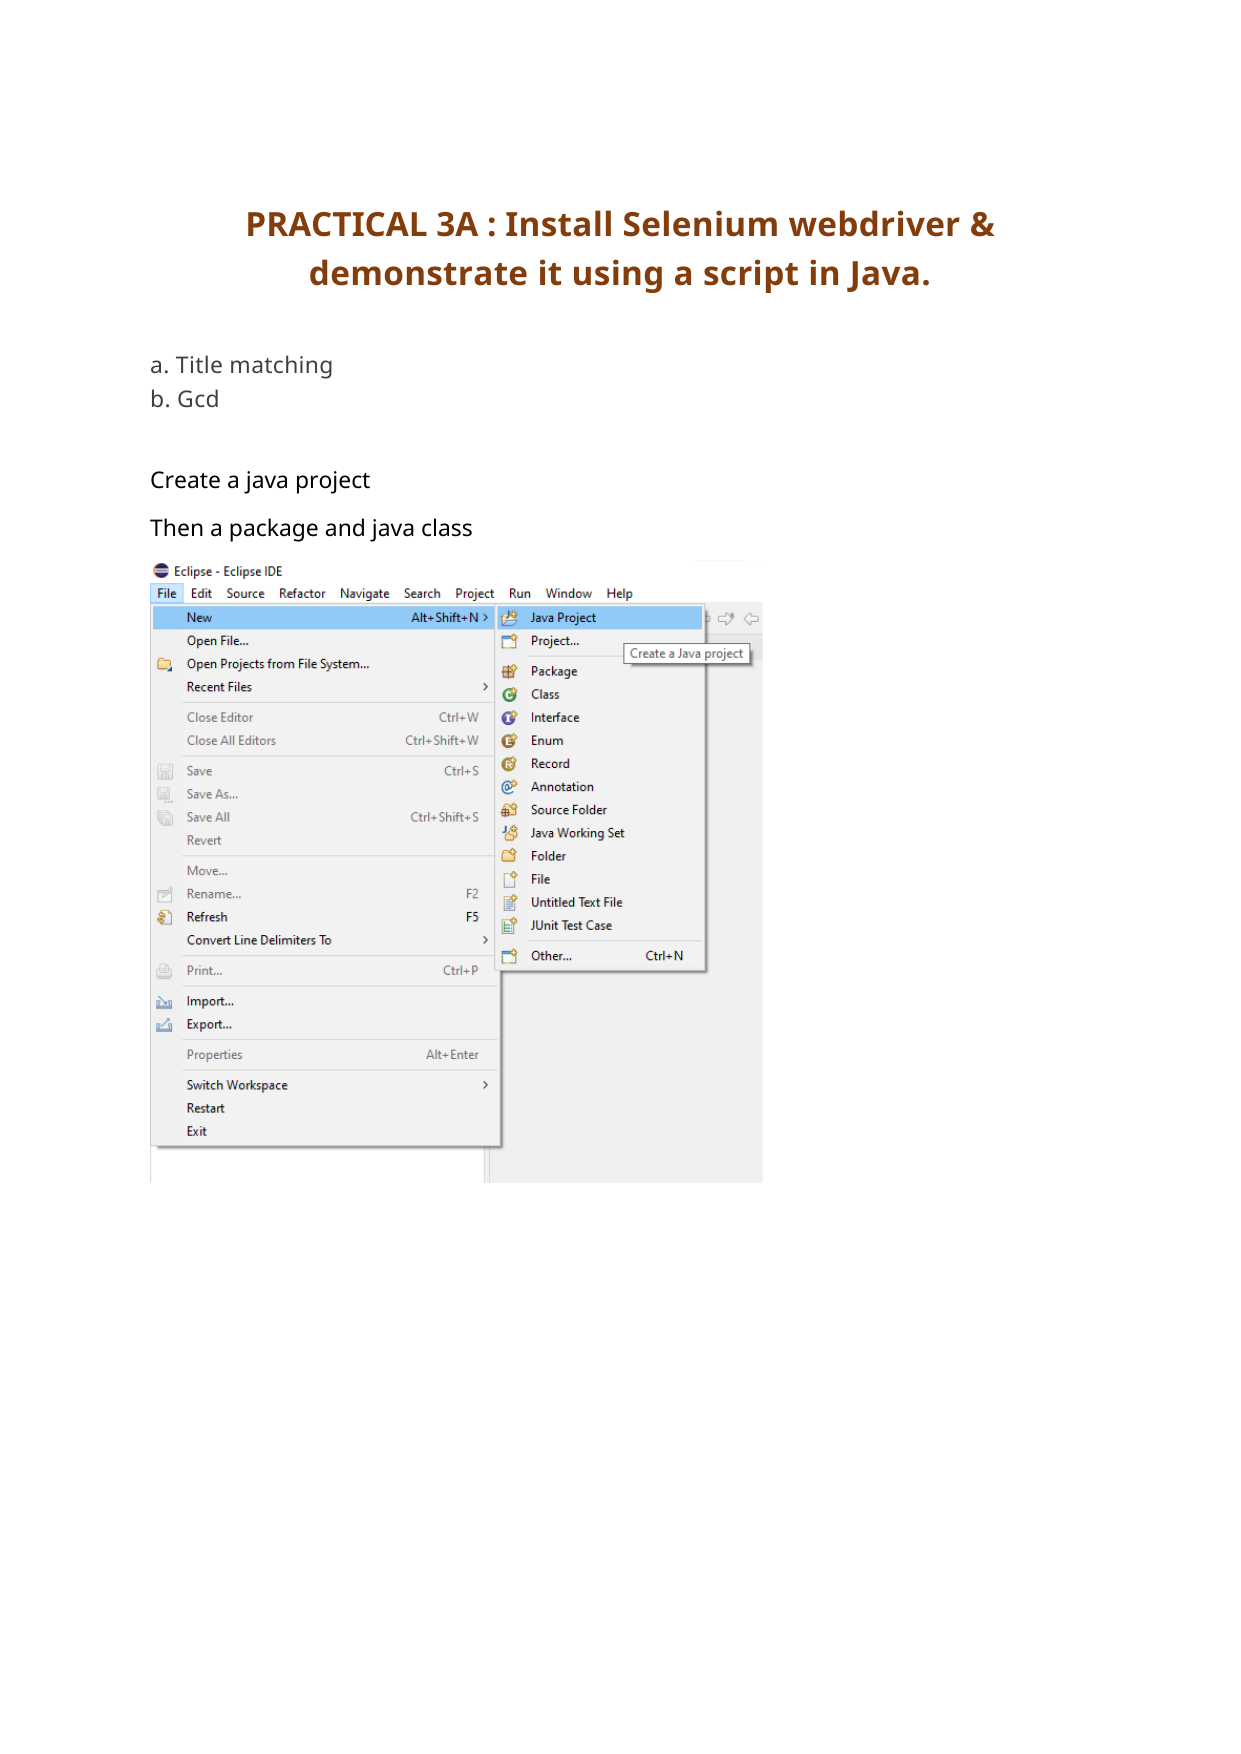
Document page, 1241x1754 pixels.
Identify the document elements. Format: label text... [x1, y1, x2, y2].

text Then a package and java class [150, 512, 1090, 543]
text Create a java project [150, 464, 1090, 495]
text PRACTICAL 3A : Install Selenium webdriver & demonstrate it using a script in Java. [150, 200, 1090, 295]
picture [150, 560, 763, 1183]
text a. Title matching b. Gcd [150, 315, 1090, 414]
